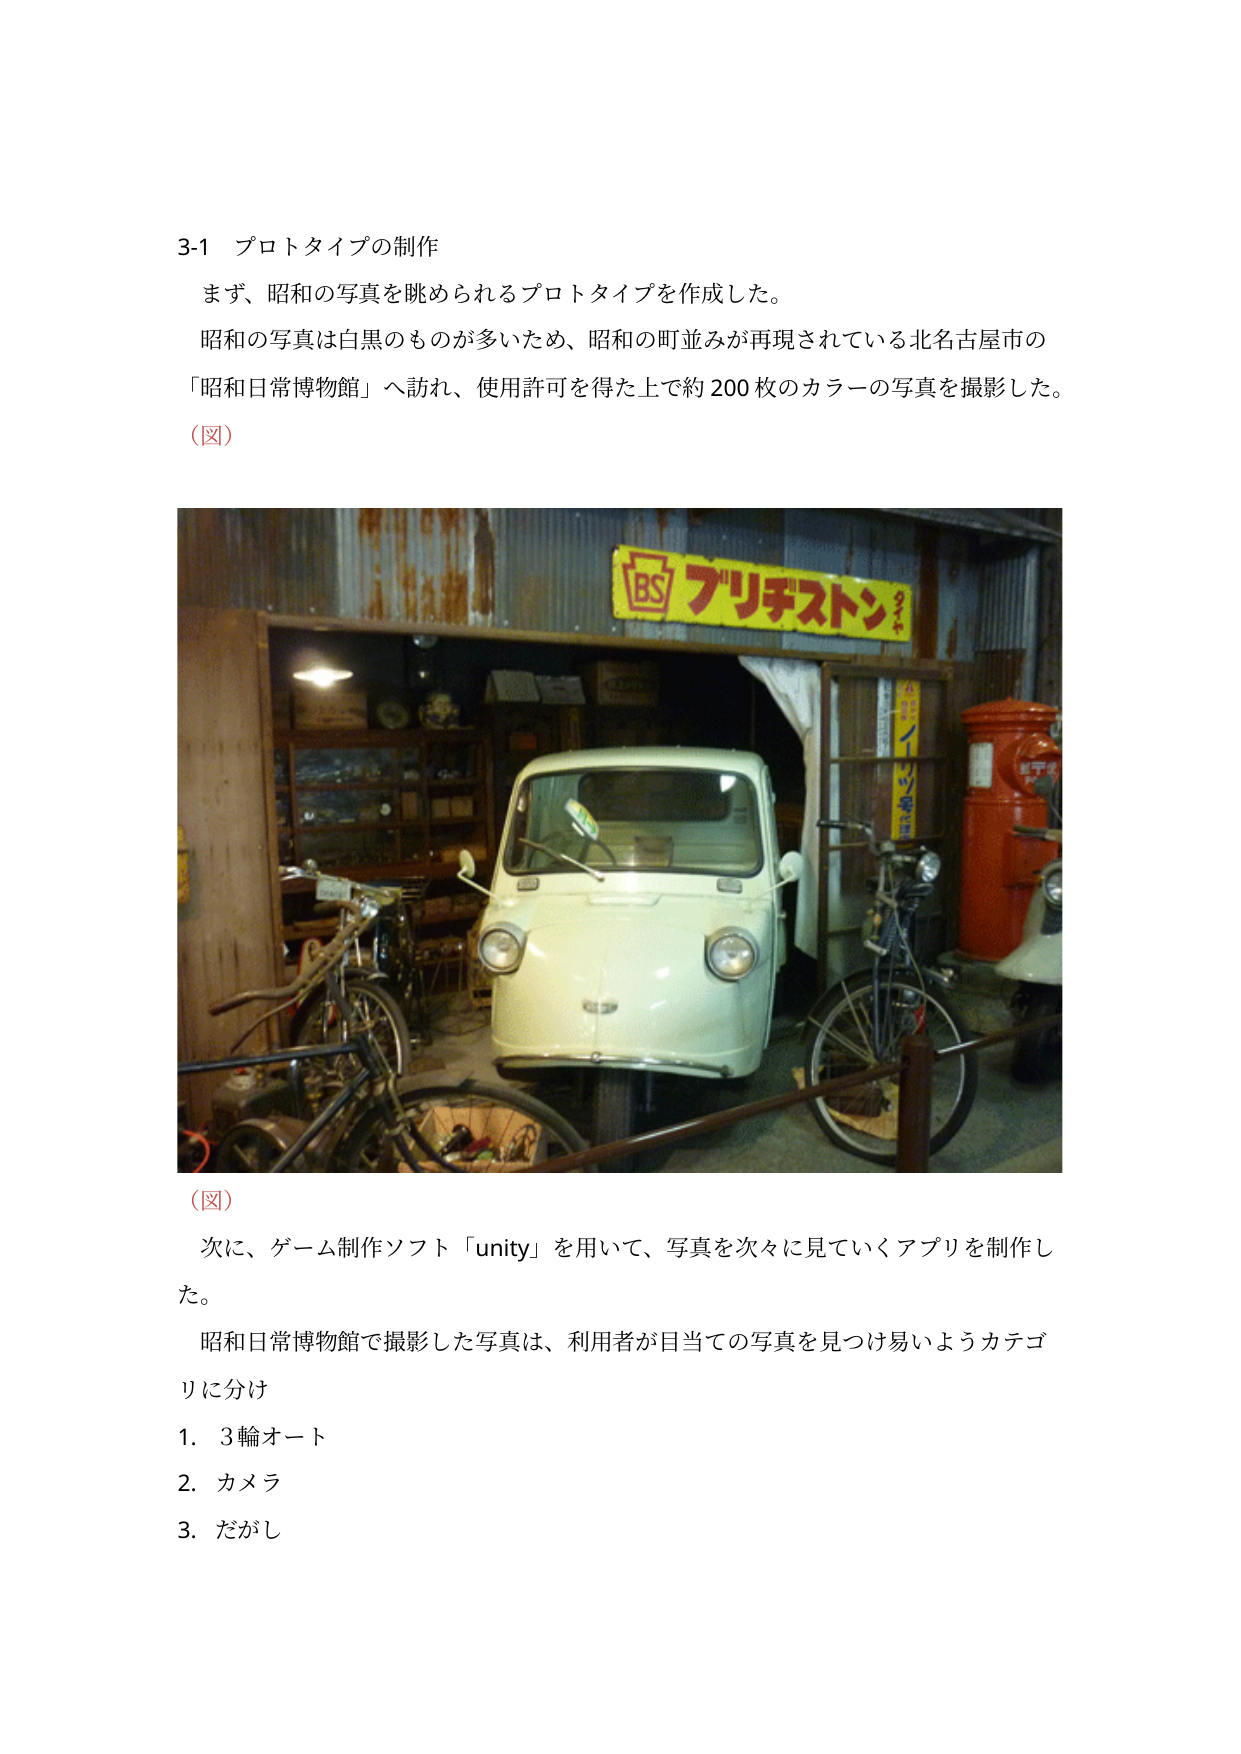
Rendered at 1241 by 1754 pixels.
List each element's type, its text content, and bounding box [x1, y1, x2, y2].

picture [177, 508, 1063, 1173]
text 次に、ゲーム制作ソフト「unity」を用いて、写真を次々に見ていくアプリを制作した。 [177, 1225, 1063, 1315]
list ３輪オート [177, 1414, 1063, 1456]
text まず、昭和の写真を眺められるプロトタイプを作成した。 [177, 272, 1063, 313]
text 昭和の写真は白黒のものが多いため、昭和の町並みが再現されている北名古屋市の「昭和日常博物館」へ訪れ、使用許可を得た上で約200枚のカラーの写真を撮影した。（図） [177, 318, 1063, 456]
list だがし [177, 1507, 1063, 1549]
list カメラ [177, 1461, 1063, 1502]
text 3-1 プロトタイプの制作 [177, 225, 1063, 267]
text 昭和日常博物館で撮影した写真は、利用者が目当ての写真を見つけ易いようカテゴリに分け [177, 1320, 1063, 1409]
text （図） [177, 1179, 1063, 1220]
